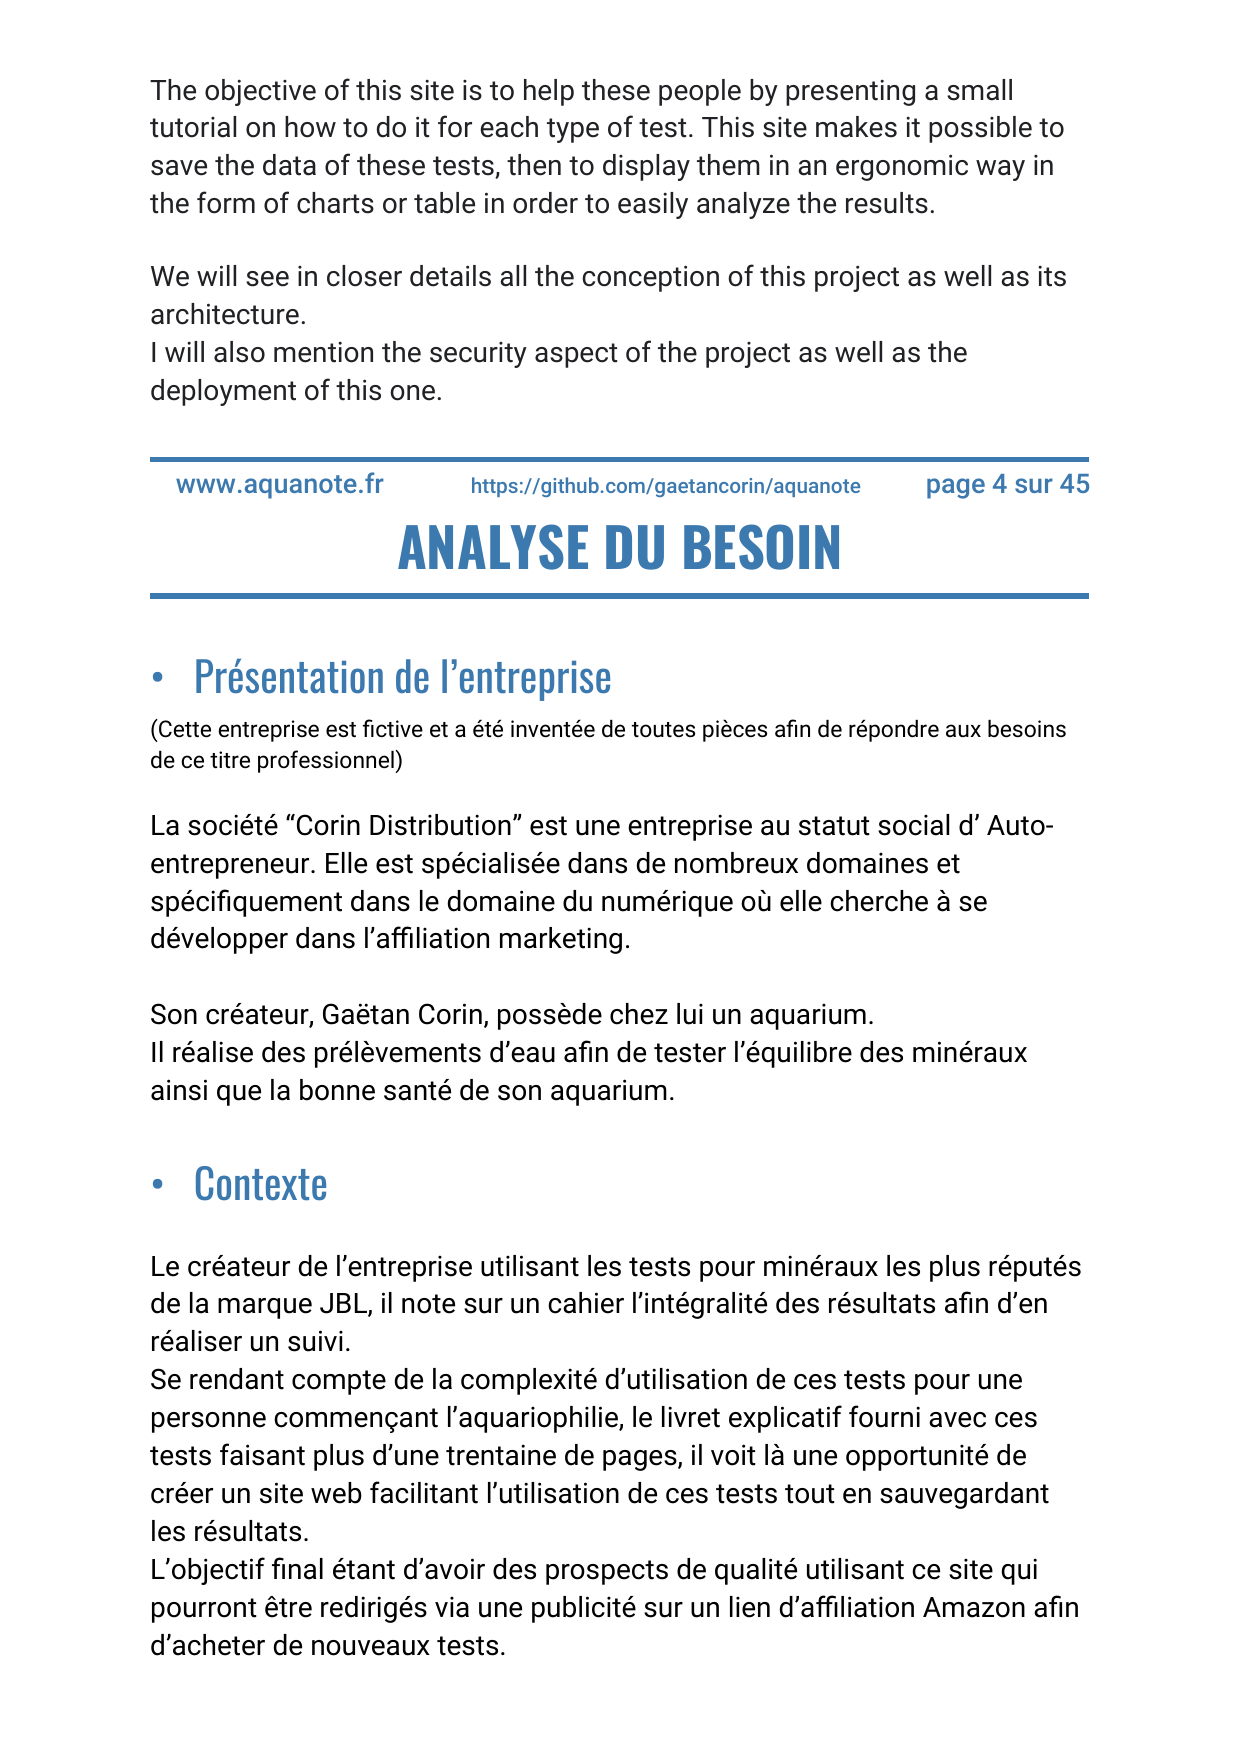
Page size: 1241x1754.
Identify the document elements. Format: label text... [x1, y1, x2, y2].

picture [150, 593, 1089, 599]
text We will see in closer details all the conception of this project as well as its architecture. [150, 260, 1090, 331]
picture [150, 457, 1089, 462]
text ANALYSE DU BESOIN [150, 504, 1090, 585]
text La société “Corin Distribution” est une entreprise au statut social d’ Auto-entrepreneur. Elle est spécialisée dans de nombreux domaines et spécifiquement dans le domaine du numérique où elle cherche à se développer dans l’affiliation marketing. [150, 809, 1090, 956]
text • Présentation de l’entreprise [150, 643, 1090, 705]
text The objective of this site is to help these people by presenting a small tutorial on how to do it for each type of test. This site makes it possible to save the data of these tests, then to display them in an ergonomic way in the form of charts or table in order to easily analyze the results. [150, 74, 1090, 221]
text Il réalise des prélèvements d’eau afin de tester l’équilibre des minéraux ainsi que la bonne santé de son aquarium. [150, 1036, 1090, 1107]
text (Cette entreprise est fictive et a été inventée de toutes pièces afin de répondre aux besoins de ce titre professionnel) [150, 716, 1090, 774]
text • Contexte [150, 1150, 1090, 1212]
text pourront être redirigés via une publicité sur un lien d’affiliation Amazon afin d’acheter de nouveaux tests. [150, 1591, 1090, 1662]
text Son créateur, Gaëtan Corin, possède chez lui un aquarium. [150, 998, 1090, 1032]
text L’objectif final étant d’avoir des prospects de qualité utilisant ce site qui [150, 1553, 1090, 1586]
text Se rendant compte de la complexité d’utilisation de ces tests pour une personne commençant l’aquariophilie, le livret explicatif fourni avec ces tests faisant plus d’une trentaine de pages, il voit là une opportunité de créer un site web facilitant l’utilisation de ces tests tout en sauvegardant les résultats. [150, 1364, 1090, 1548]
text I will also mention the security aspect of the project as well as the deployment of this one. [150, 336, 1090, 407]
text Le créateur de l’entreprise utilisant les tests pour minéraux les plus réputés de la marque JBL, il note sur un cahier l’intégralité des résultats afin d’en réaliser un suivi. [150, 1250, 1090, 1359]
text www.aquanote.fr https://github.com/gaetancorin/aquanote page 4 sur 45 [150, 468, 1090, 500]
